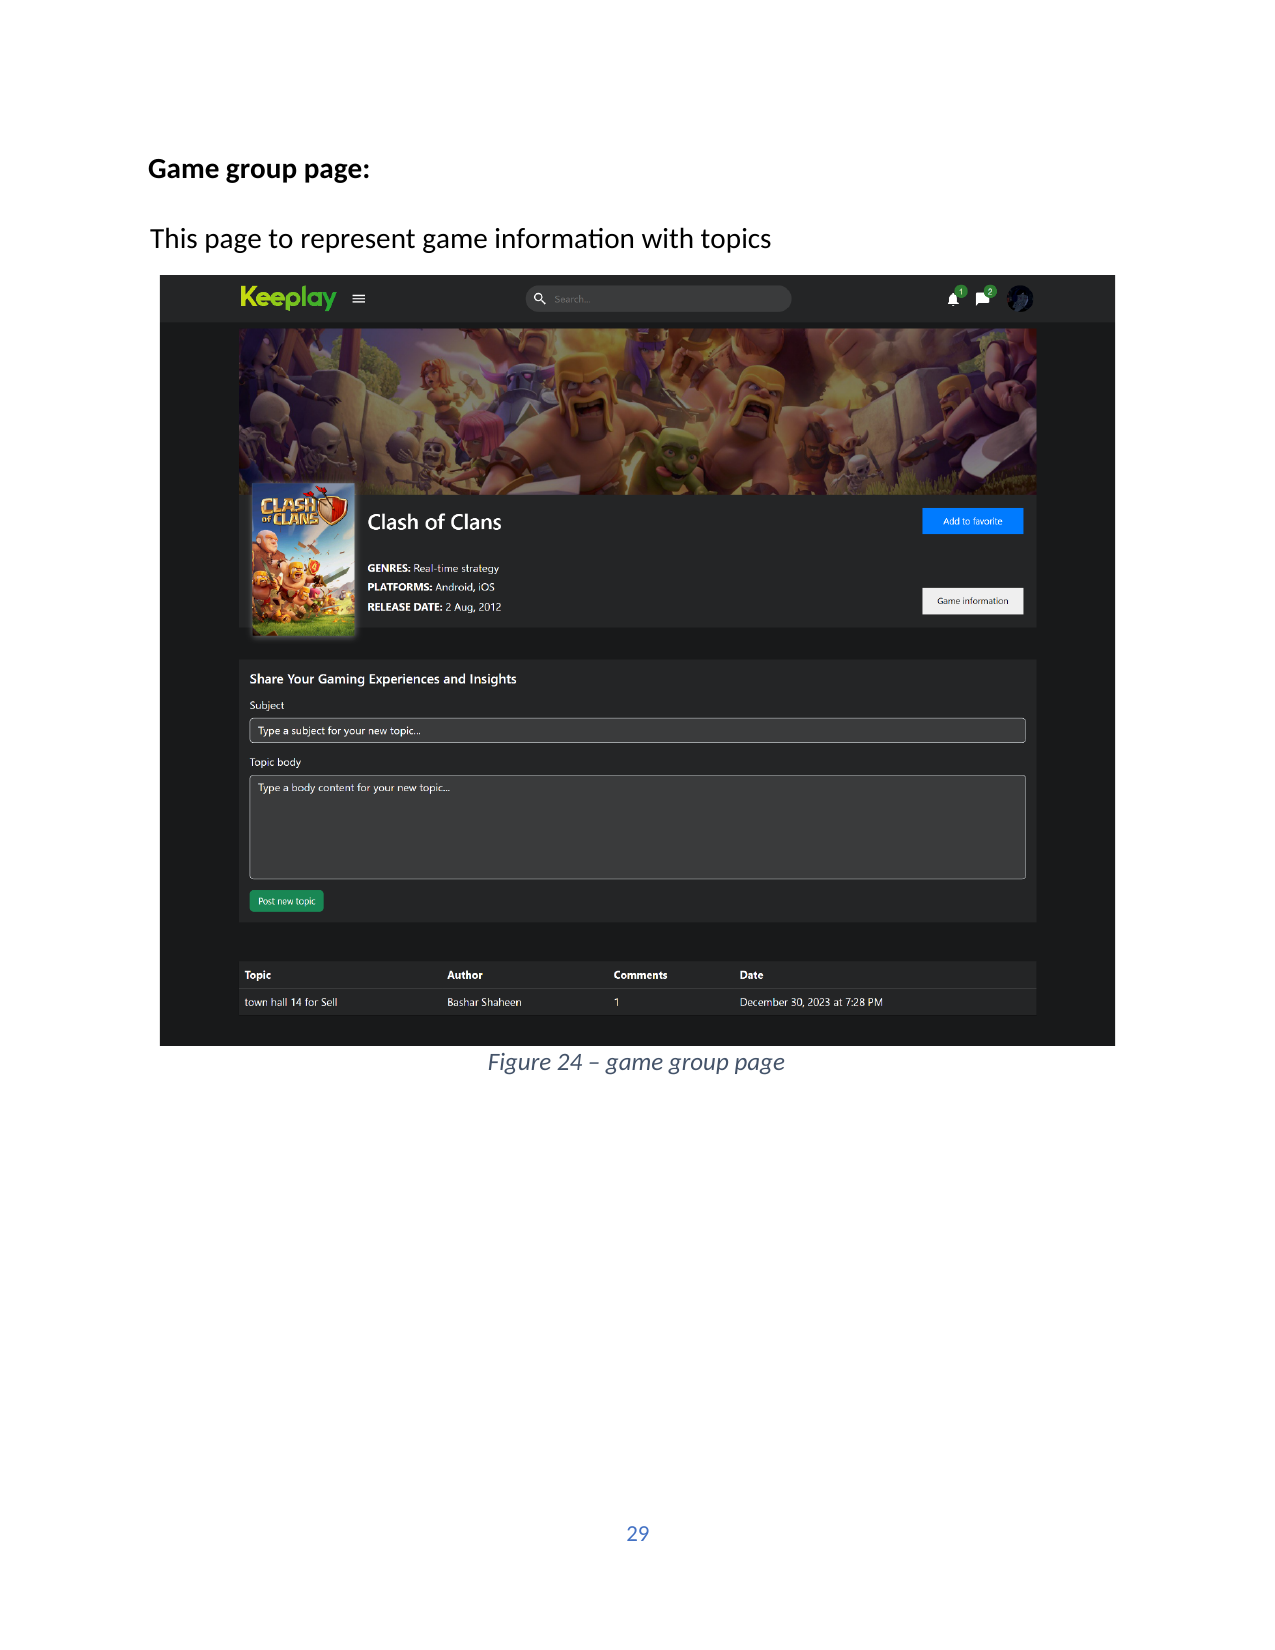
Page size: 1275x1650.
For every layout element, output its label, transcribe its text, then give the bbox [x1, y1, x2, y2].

text This page to represent game information with topics [150, 220, 1125, 256]
text Game group page: [148, 150, 1127, 186]
picture [159, 275, 1116, 1046]
text Figure 24 – game group page [148, 1046, 1127, 1076]
